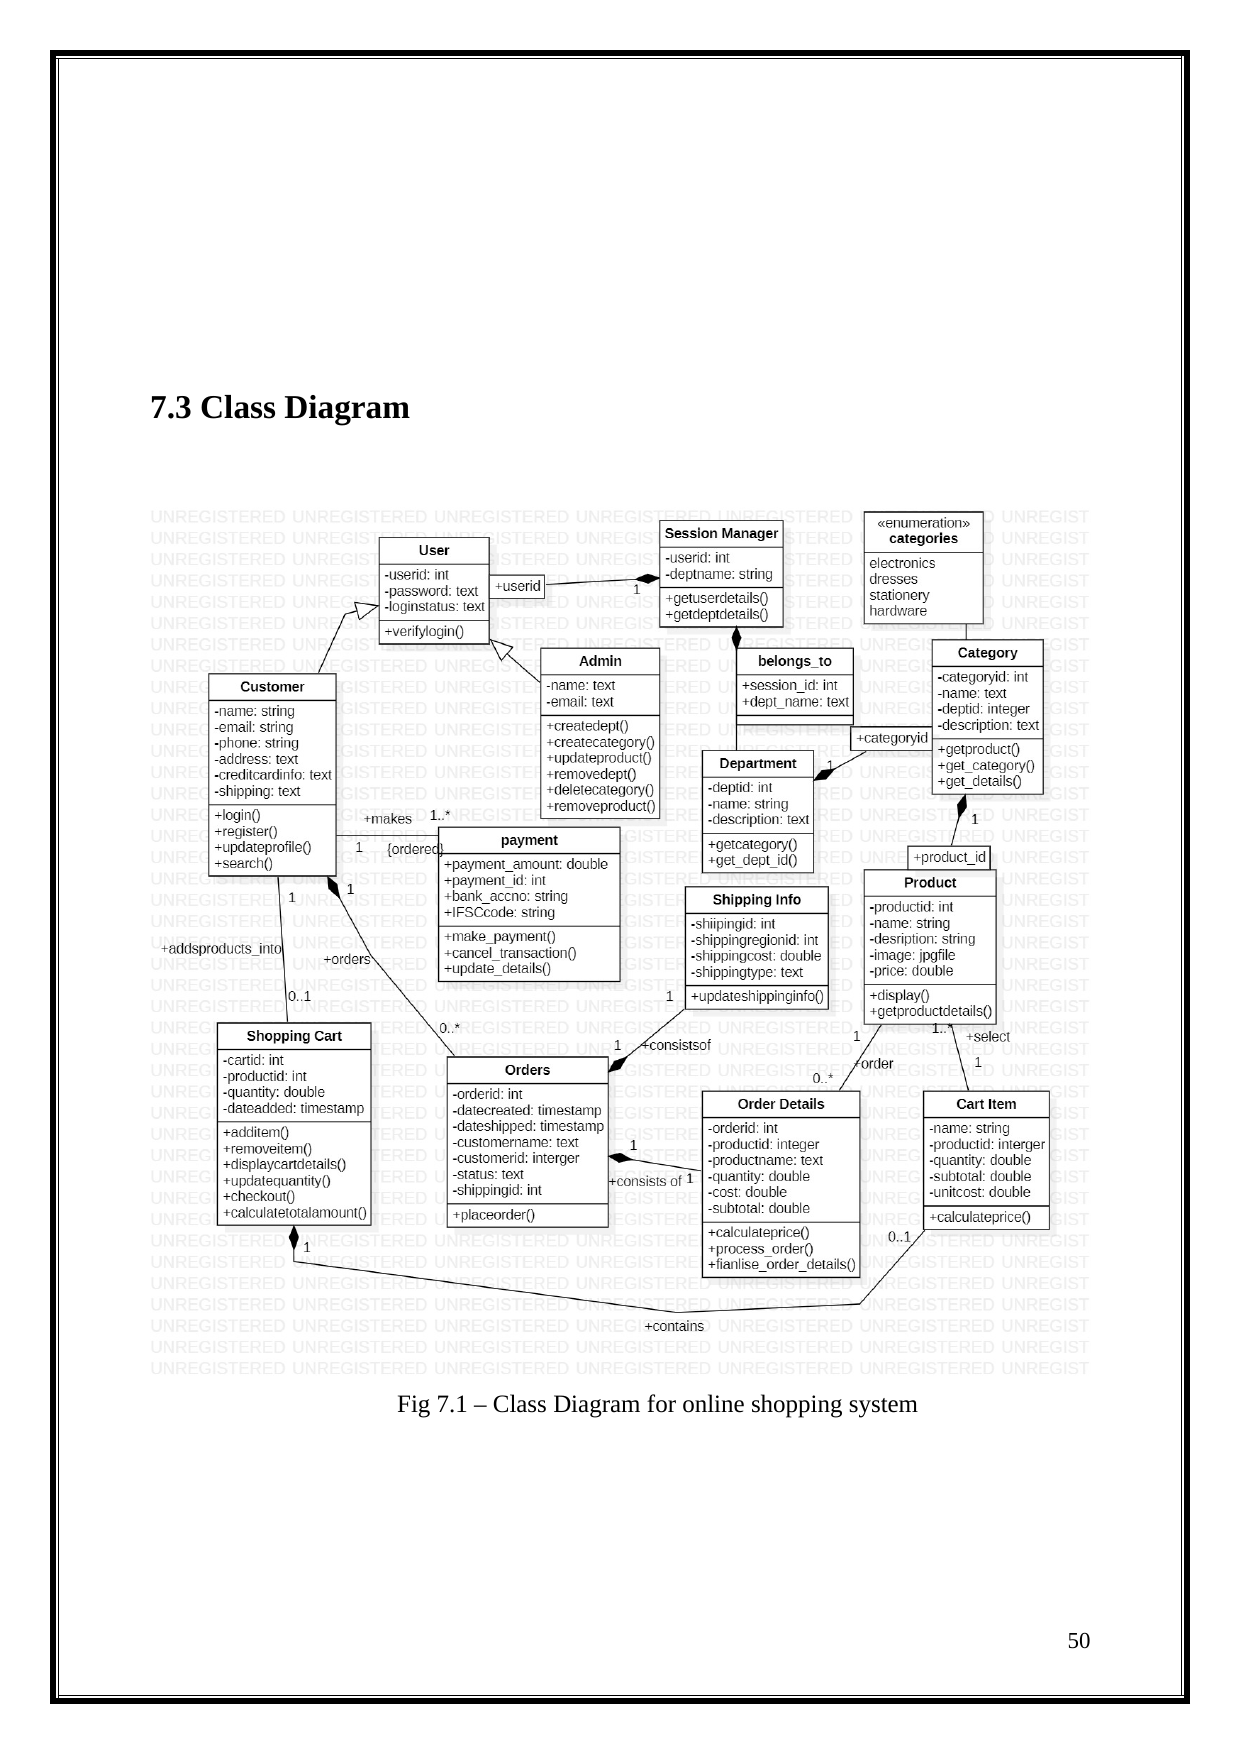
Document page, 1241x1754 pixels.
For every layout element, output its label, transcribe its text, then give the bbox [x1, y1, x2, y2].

text Fig 7.1 – Class Diagram for online shopping system [150, 1389, 1090, 1417]
picture [150, 501, 1091, 1376]
text 7.3 Class Diagram [150, 387, 1090, 425]
